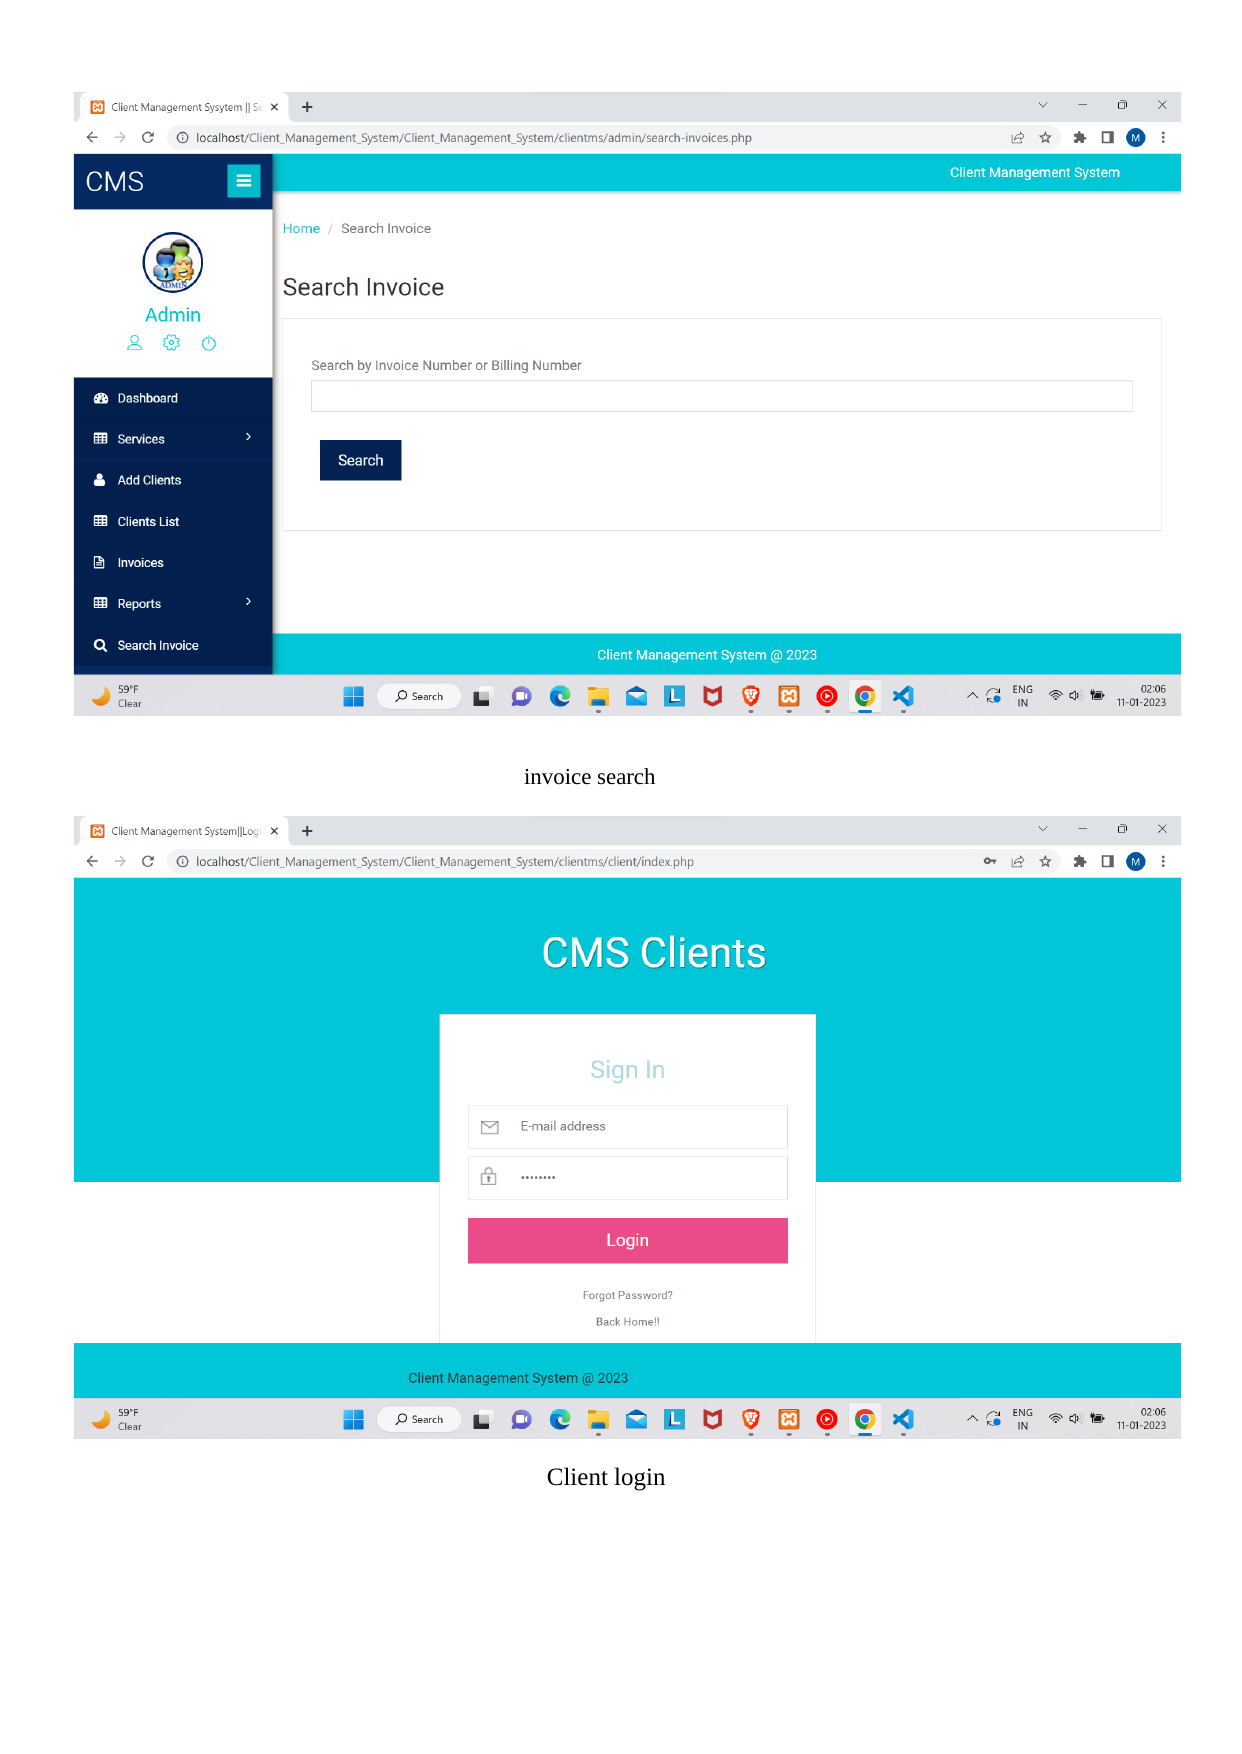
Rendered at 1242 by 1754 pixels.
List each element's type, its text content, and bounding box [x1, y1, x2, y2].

text Client login [205, 1462, 1007, 1491]
picture [73, 816, 1182, 1439]
text invoice search [74, 763, 1183, 790]
picture [73, 92, 1182, 716]
